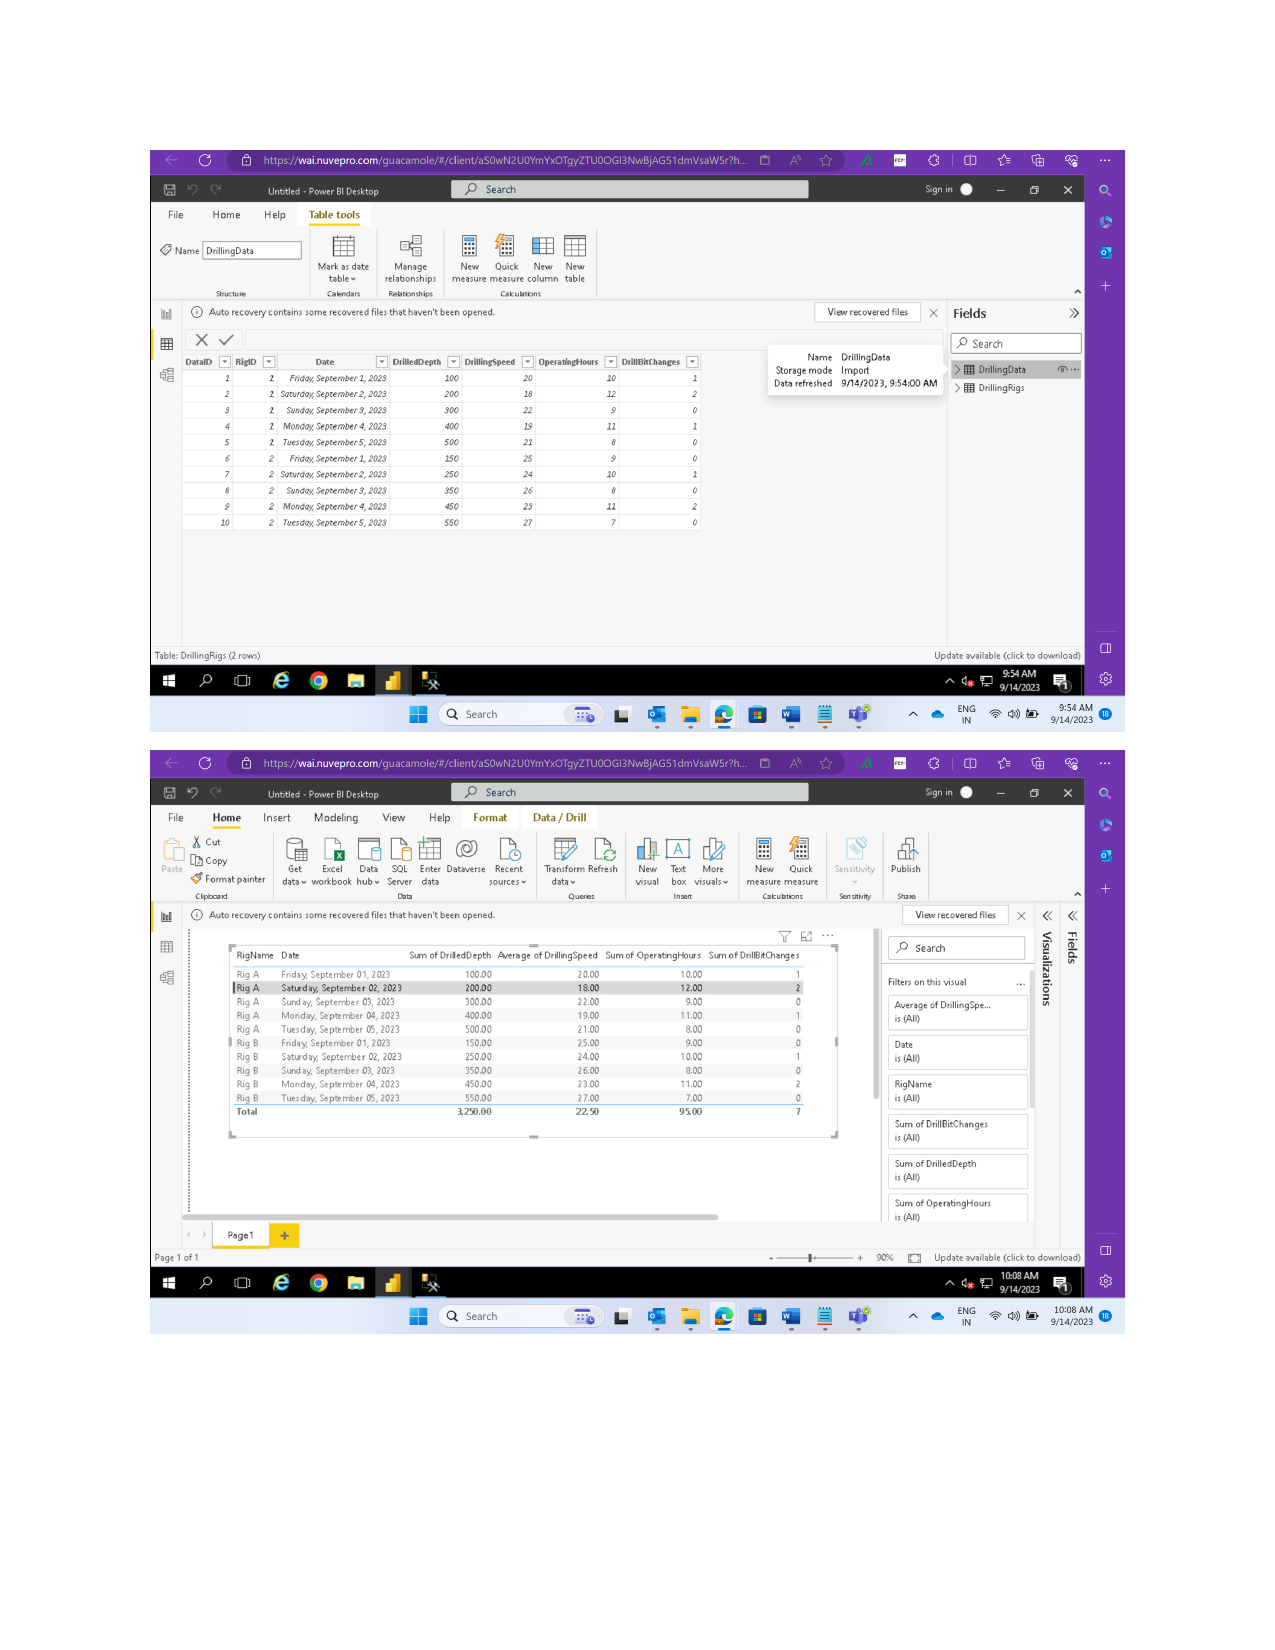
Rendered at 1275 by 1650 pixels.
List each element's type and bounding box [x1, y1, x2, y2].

picture [150, 750, 1125, 1334]
picture [150, 150, 1125, 732]
